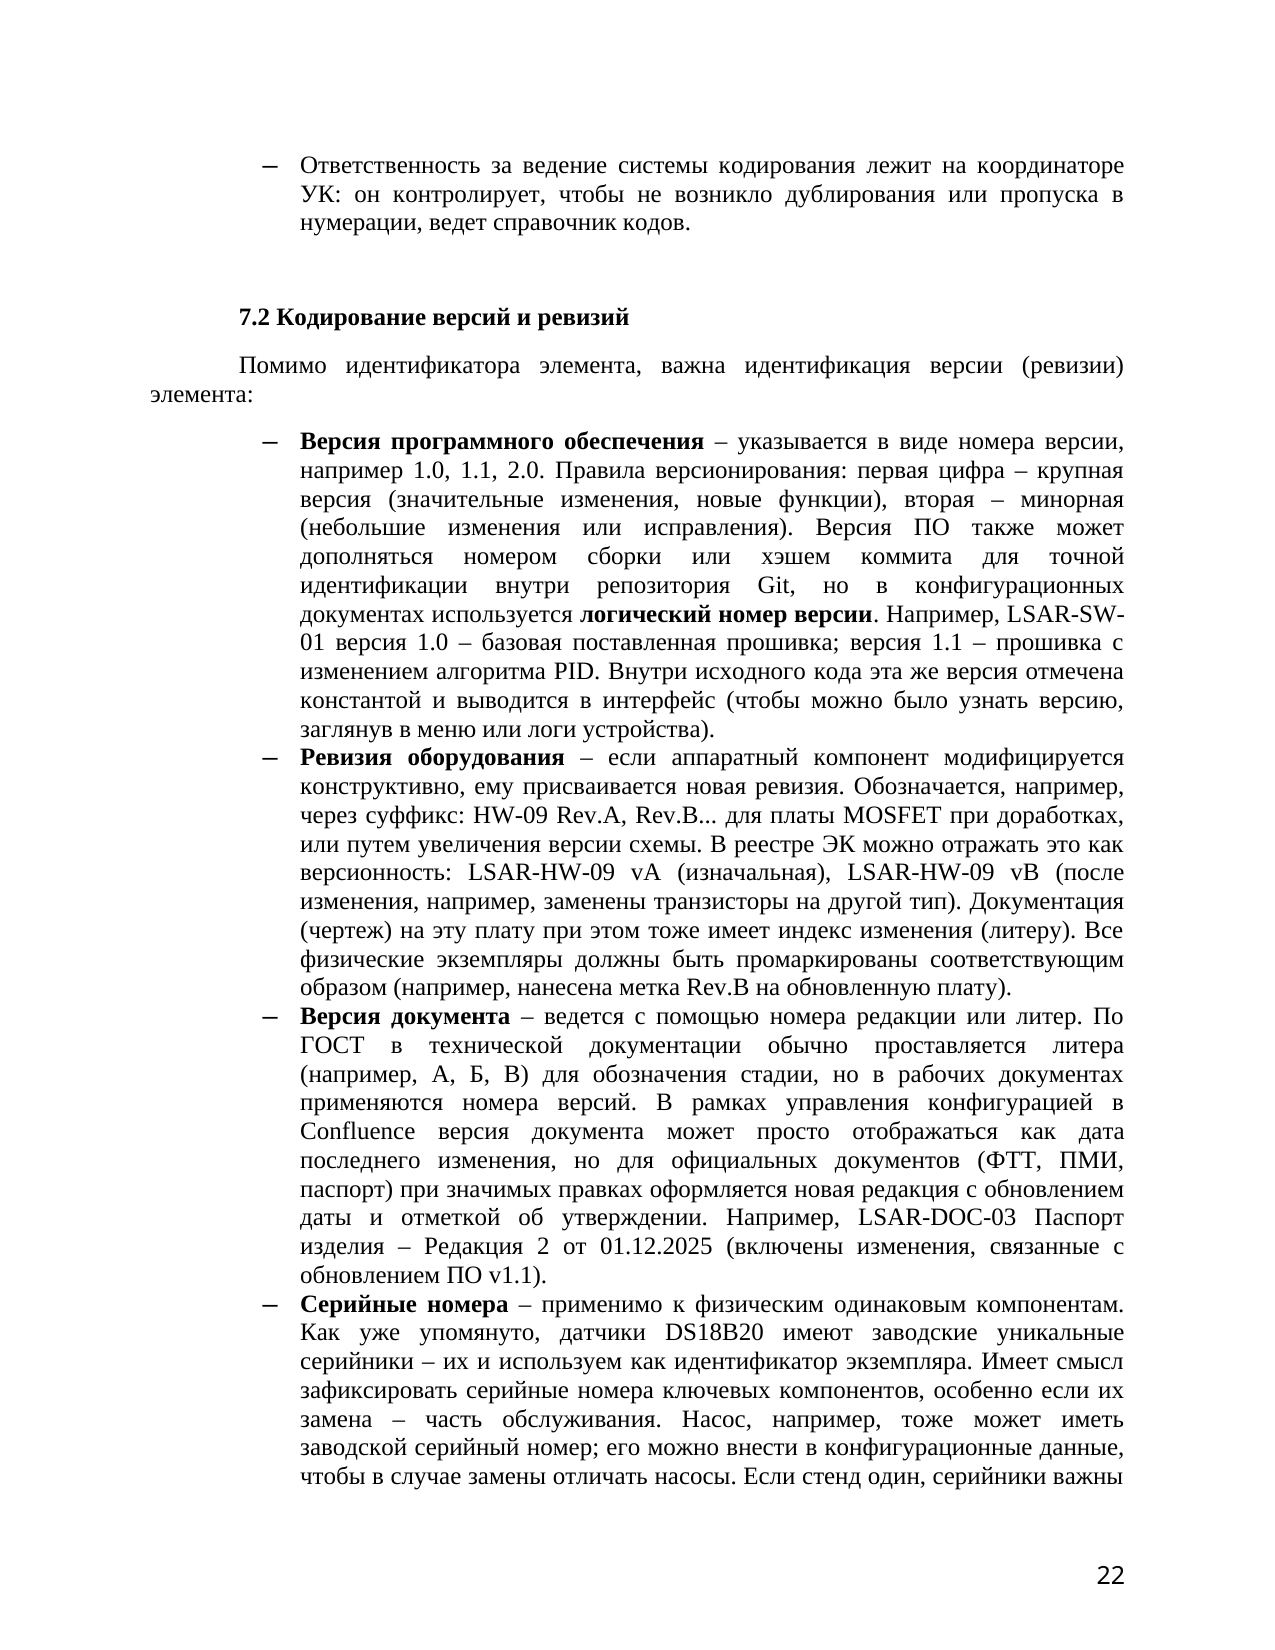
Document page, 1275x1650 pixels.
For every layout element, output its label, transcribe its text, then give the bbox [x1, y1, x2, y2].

list Ревизия оборудования – если аппаратный компонент модифицируется конструктивно, ему присваивается новая ревизия. Обозначается, например, через суффикс: HW-09 Rev.A, Rev.B... для платы MOSFET при доработках, или путем увеличения версии схемы. В реестре ЭК можно отражать это как версионность: LSAR-HW-09 vA (изначальная), LSAR-HW-09 vB (после изменения, например, заменены транзисторы на другой тип). Документация (чертеж) на эту плату при этом тоже имеет индекс изменения (литеру). Все физические экземпляры должны быть промаркированы соответствующим образом (например, нанесена метка Rev.B на обновленную плату). [262, 742, 1125, 1001]
list Версия программного обеспечения – указывается в виде номера версии, например 1.0, 1.1, 2.0. Правила версионирования: первая цифра – крупная версия (значительные изменения, новые функции), вторая – минорная (небольшие изменения или исправления). Версия ПО также может дополняться номером сборки или хэшем коммита для точной идентификации внутри репозитория Git, но в конфигурационных документах используется логический номер версии. Например, LSAR-SW-01 версия 1.0 – базовая поставленная прошивка; версия 1.1 – прошивка с изменением алгоритма PID. Внутри исходного кода эта же версия отмечена константой и выводится в интерфейс (чтобы можно было узнать версию, заглянув в меню или логи устройства). [262, 426, 1125, 742]
list Ответственность за ведение системы кодирования лежит на координаторе УК: он контролирует, чтобы не возникло дублирования или пропуска в нумерации, ведет справочник кодов. [262, 150, 1125, 236]
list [262, 1289, 1125, 1490]
subtitle 7.2 Кодирование версий и ревизий [150, 302, 1125, 331]
text Помимо идентификатора элемента, важна идентификация версии (ревизии) элемента: [150, 350, 1125, 407]
list Версия документа – ведется с помощью номера редакции или литер. По ГОСТ в технической документации обычно проставляется литера (например, А, Б, В) для обозначения стадии, но в рабочих документах применяются номера версий. В рамках управления конфигурацией в Confluence версия документа может просто отображаться как дата последнего изменения, но для официальных документов (ФТТ, ПМИ, паспорт) при значимых правках оформляется новая редакция с обновлением даты и отметкой об утверждении. Например, LSAR-DOC-03 Паспорт изделия – Редакция 2 от 01.12.2025 (включены изменения, связанные с обновлением ПО v1.1). [262, 1001, 1125, 1289]
